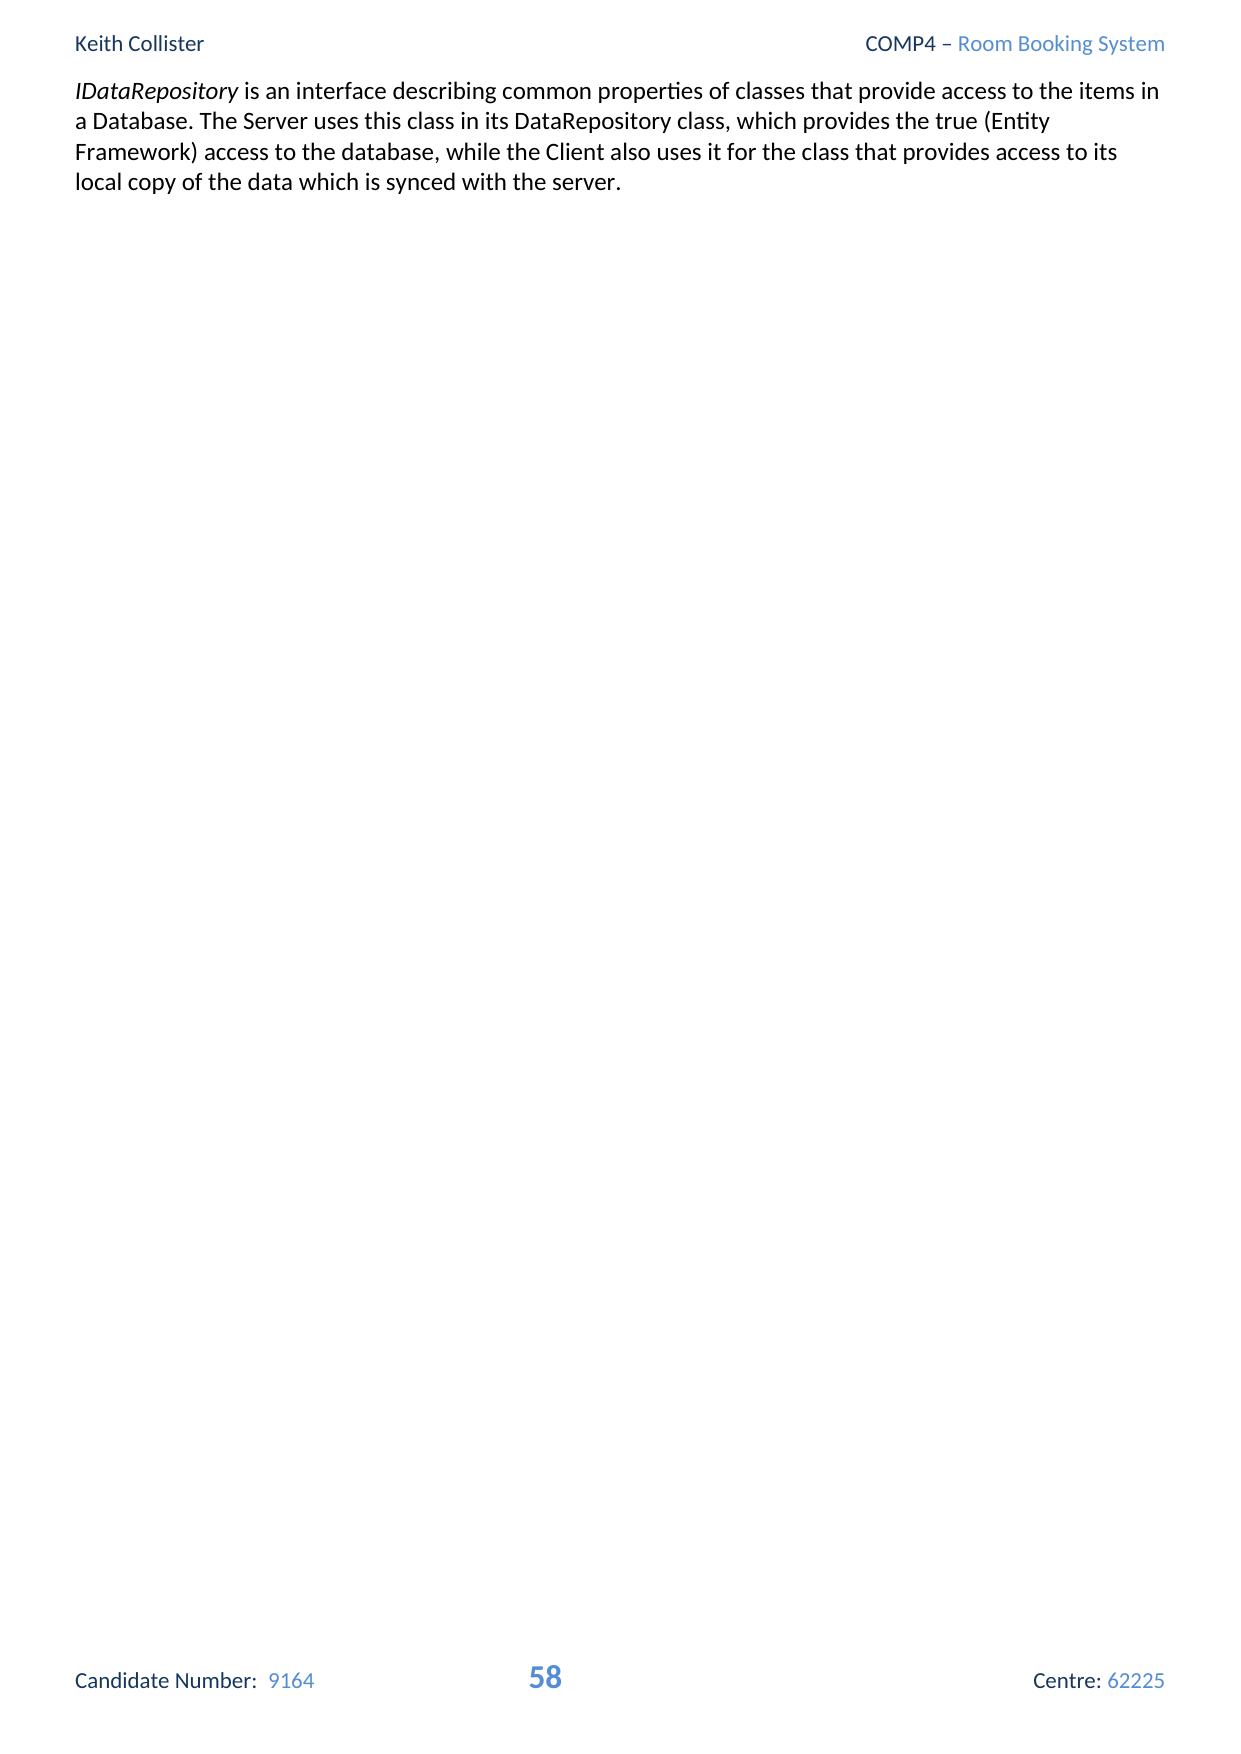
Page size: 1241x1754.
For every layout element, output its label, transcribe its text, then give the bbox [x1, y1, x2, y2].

text IDataRepository is an interface describing common properties of classes that provide access to the items in a Database. The Server uses this class in its DataRepository class, which provides the true (Entity Framework) access to the database, while the Client also uses it for the class that provides access to its local copy of the data which is synced with the server. [75, 75, 1165, 197]
